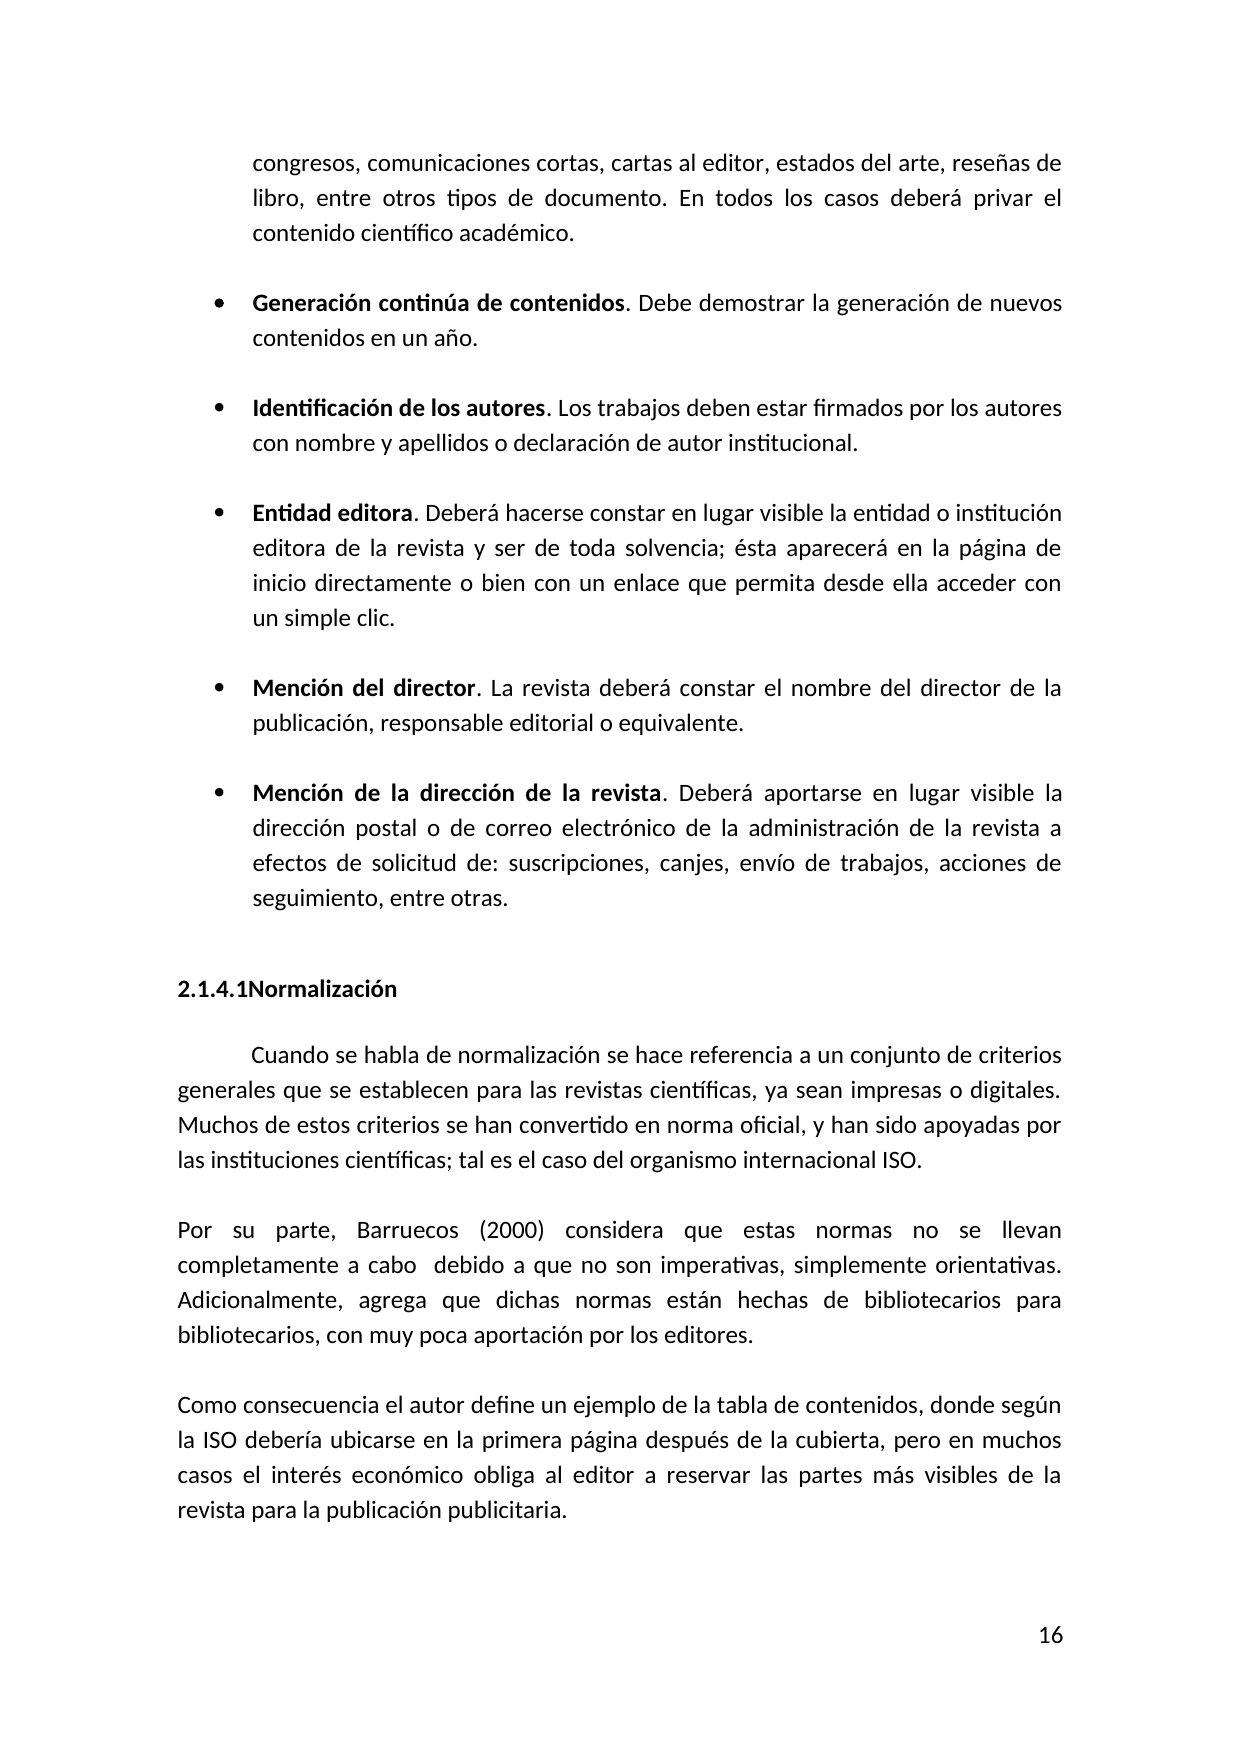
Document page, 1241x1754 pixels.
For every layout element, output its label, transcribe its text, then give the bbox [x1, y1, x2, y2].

text Como consecuencia el autor define un ejemplo de la tabla de contenidos, donde según la ISO debería ubicarse en la primera página después de la cubierta, pero en muchos casos el interés económico obliga al editor a reservar las partes más visibles de la revista para la publicación publicitaria. [177, 1389, 1063, 1524]
list Entidad editora. Deberá hacerse constar en lugar visible la entidad o institución editora de la revista y ser de toda solvencia; ésta aparecerá en la página de inicio directamente o bien con un enlace que permita desde ella acceder con un simple clic. [215, 498, 1063, 633]
list Identificación de los autores. Los trabajos deben estar firmados por los autores con nombre y apellidos o declaración de autor institucional. [215, 393, 1063, 458]
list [215, 148, 1063, 248]
list Generación continúa de contenidos. Debe demostrar la generación de nuevos contenidos en un año. [215, 288, 1063, 353]
list Mención del director. La revista deberá constar el nombre del director de la publicación, responsable editorial o equivalente. [215, 673, 1063, 738]
text Cuando se habla de normalización se hace referencia a un conjunto de criterios generales que se establecen para las revistas científicas, ya sean impresas o digitales. Muchos de estos criterios se han convertido en norma oficial, y han sido apoyadas por las instituciones científicas; tal es el caso del organismo internacional ISO. [177, 1039, 1063, 1174]
subtitle 2.1.4.1Normalización [177, 973, 1063, 1004]
list Mención de la dirección de la revista. Deberá aportarse en lugar visible la dirección postal o de correo electrónico de la administración de la revista a efectos de solicitud de: suscripciones, canjes, envío de trabajos, acciones de seguimiento, entre otras. [215, 778, 1063, 913]
text Por su parte, Barruecos (2000) considera que estas normas no se llevan completamente a cabo debido a que no son imperativas, simplemente orientativas. Adicionalmente, agrega que dichas normas están hechas de bibliotecarios para bibliotecarios, con muy poca aportación por los editores. [177, 1214, 1063, 1349]
